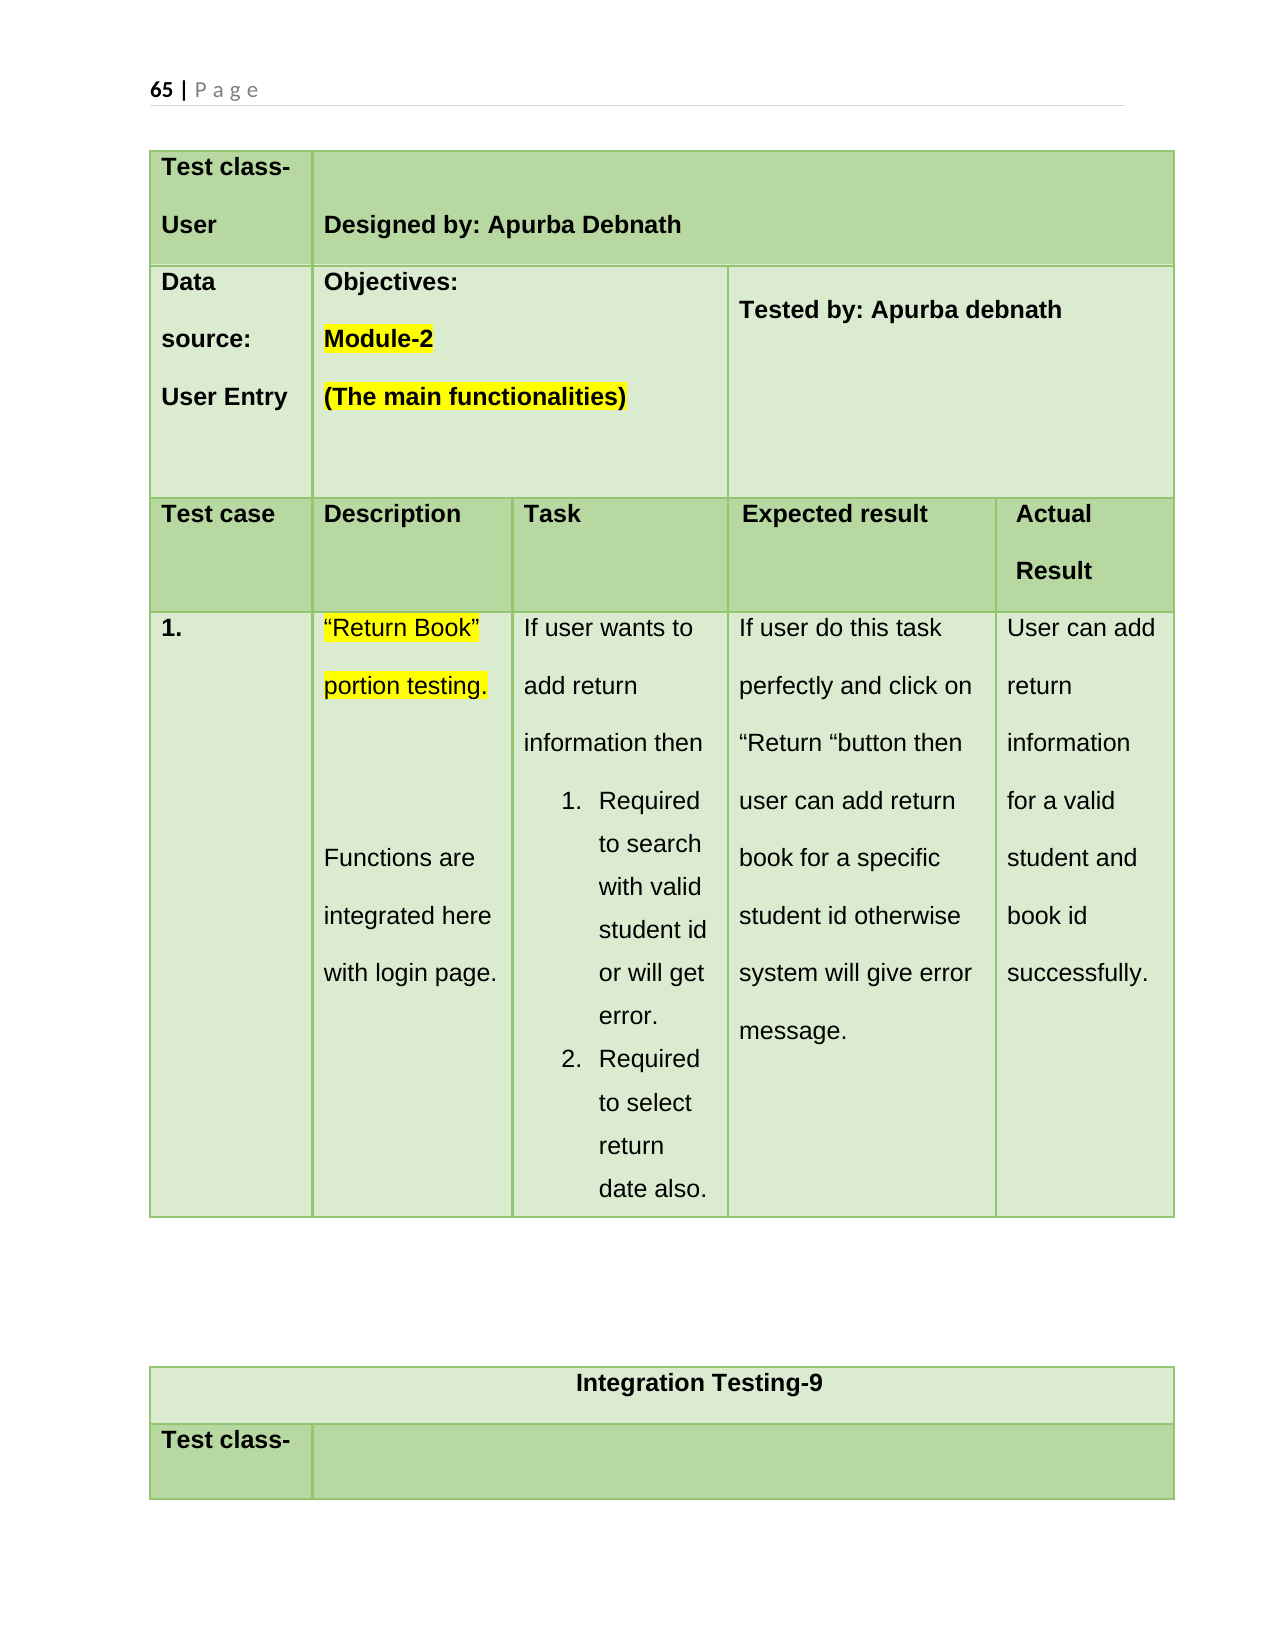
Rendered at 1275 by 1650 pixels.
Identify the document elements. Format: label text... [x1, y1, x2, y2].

table_cell Test case [151, 499, 311, 611]
table_cell Designed by: Apurba Debnath [314, 152, 1173, 264]
table_cell If user wants to add return information then Required to search with valid student id or will get error. Required to select return date also. [514, 613, 727, 1216]
table_cell Data source: User Entry [151, 267, 311, 497]
table_cell Description [314, 499, 511, 611]
table_cell Test class- User [151, 1425, 311, 1498]
table_cell Expected result [729, 499, 995, 611]
table_cell If user do this task perfectly and click on “Return “button then user can add return book for a specific student id otherwise system will give error message. [729, 613, 995, 1216]
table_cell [314, 1425, 1173, 1498]
table_cell Tested by: Apurba debnath [729, 267, 1173, 497]
table_cell Test class- User [151, 152, 311, 264]
table_header Integration Testing-9 [151, 1368, 1173, 1423]
table_cell “Return Book” portion testing. Functions are integrated here with login page. [314, 613, 511, 1216]
table_cell Task [514, 499, 727, 611]
table_cell Actual Result [997, 499, 1173, 611]
table_cell 1. [151, 613, 311, 1216]
table_cell User can add return information for a valid student and book id successfully. [997, 613, 1173, 1216]
table_cell Objectives: Module-2 (The main functionalities) [314, 267, 727, 497]
